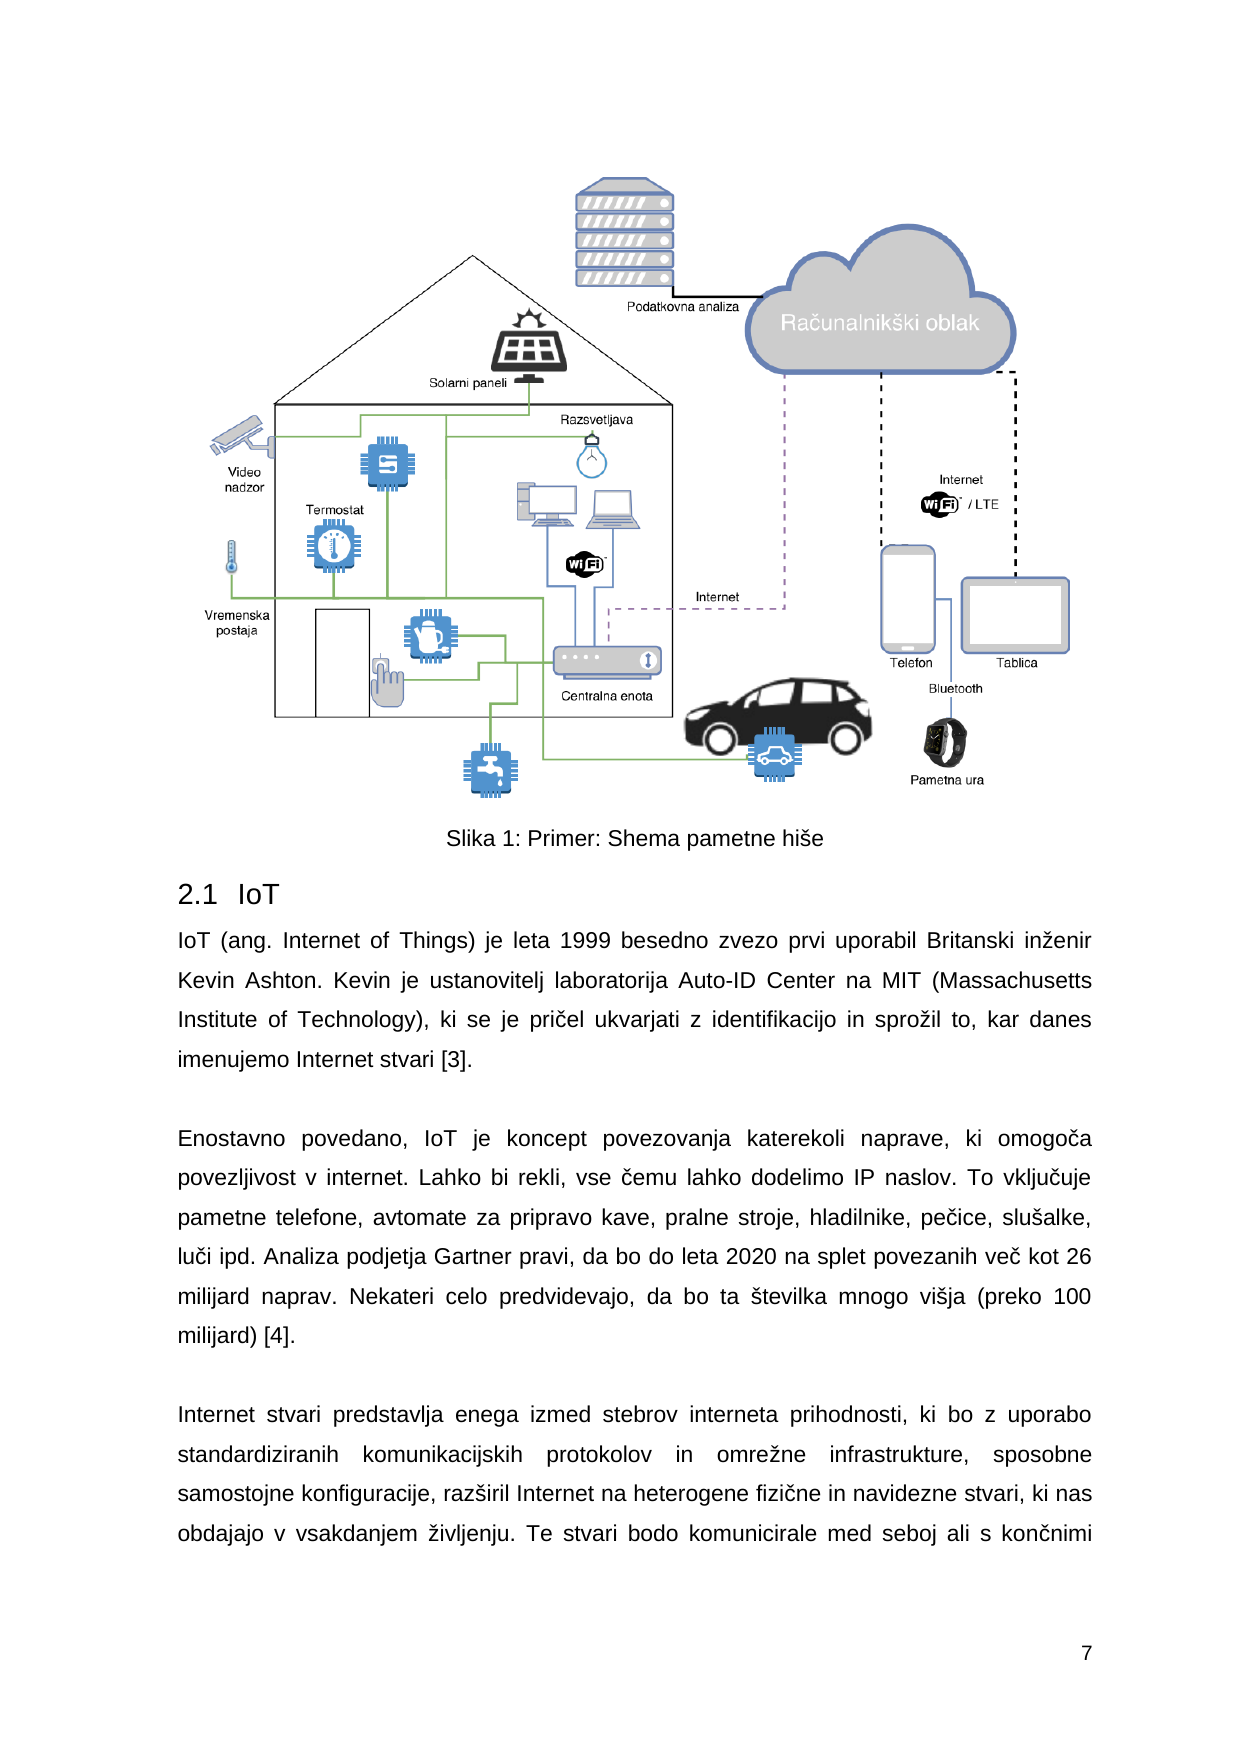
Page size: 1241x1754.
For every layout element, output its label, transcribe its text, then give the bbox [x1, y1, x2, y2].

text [177, 1401, 1092, 1546]
text IoT (ang. Internet of Things) je leta 1999 besedno zvezo prvi uporabil Britanski inženir Kevin Ashton. Kevin je ustanovitelj laboratorija Auto-ID Center na MIT (Massachusetts Institute of Technology), ki se je pričel ukvarjati z identifikacijo in sprožil to, kar danes imenujemo Internet stvari [3]. [177, 927, 1092, 1072]
subtitle IoT [177, 877, 1092, 911]
text Enostavno povedano, IoT je koncept povezovanja katerekoli naprave, ki omogoča povezljivost v internet. Lahko bi rekli, vse čemu lahko dodelimo IP naslov. To vključuje pametne telefone, avtomate za pripravo kave, pralne stroje, hladilnike, pečice, slušalke, luči ipd. Analiza podjetja Gartner pravi, da bo do leta 2020 na splet povezanih več kot 26 milijard naprav. Nekateri celo predvidevajo, da bo ta številka mnogo višja (preko 100 milijard) [4]. [177, 1125, 1092, 1348]
text Slika 1: Primer: Shema pametne hiše [177, 825, 1092, 851]
